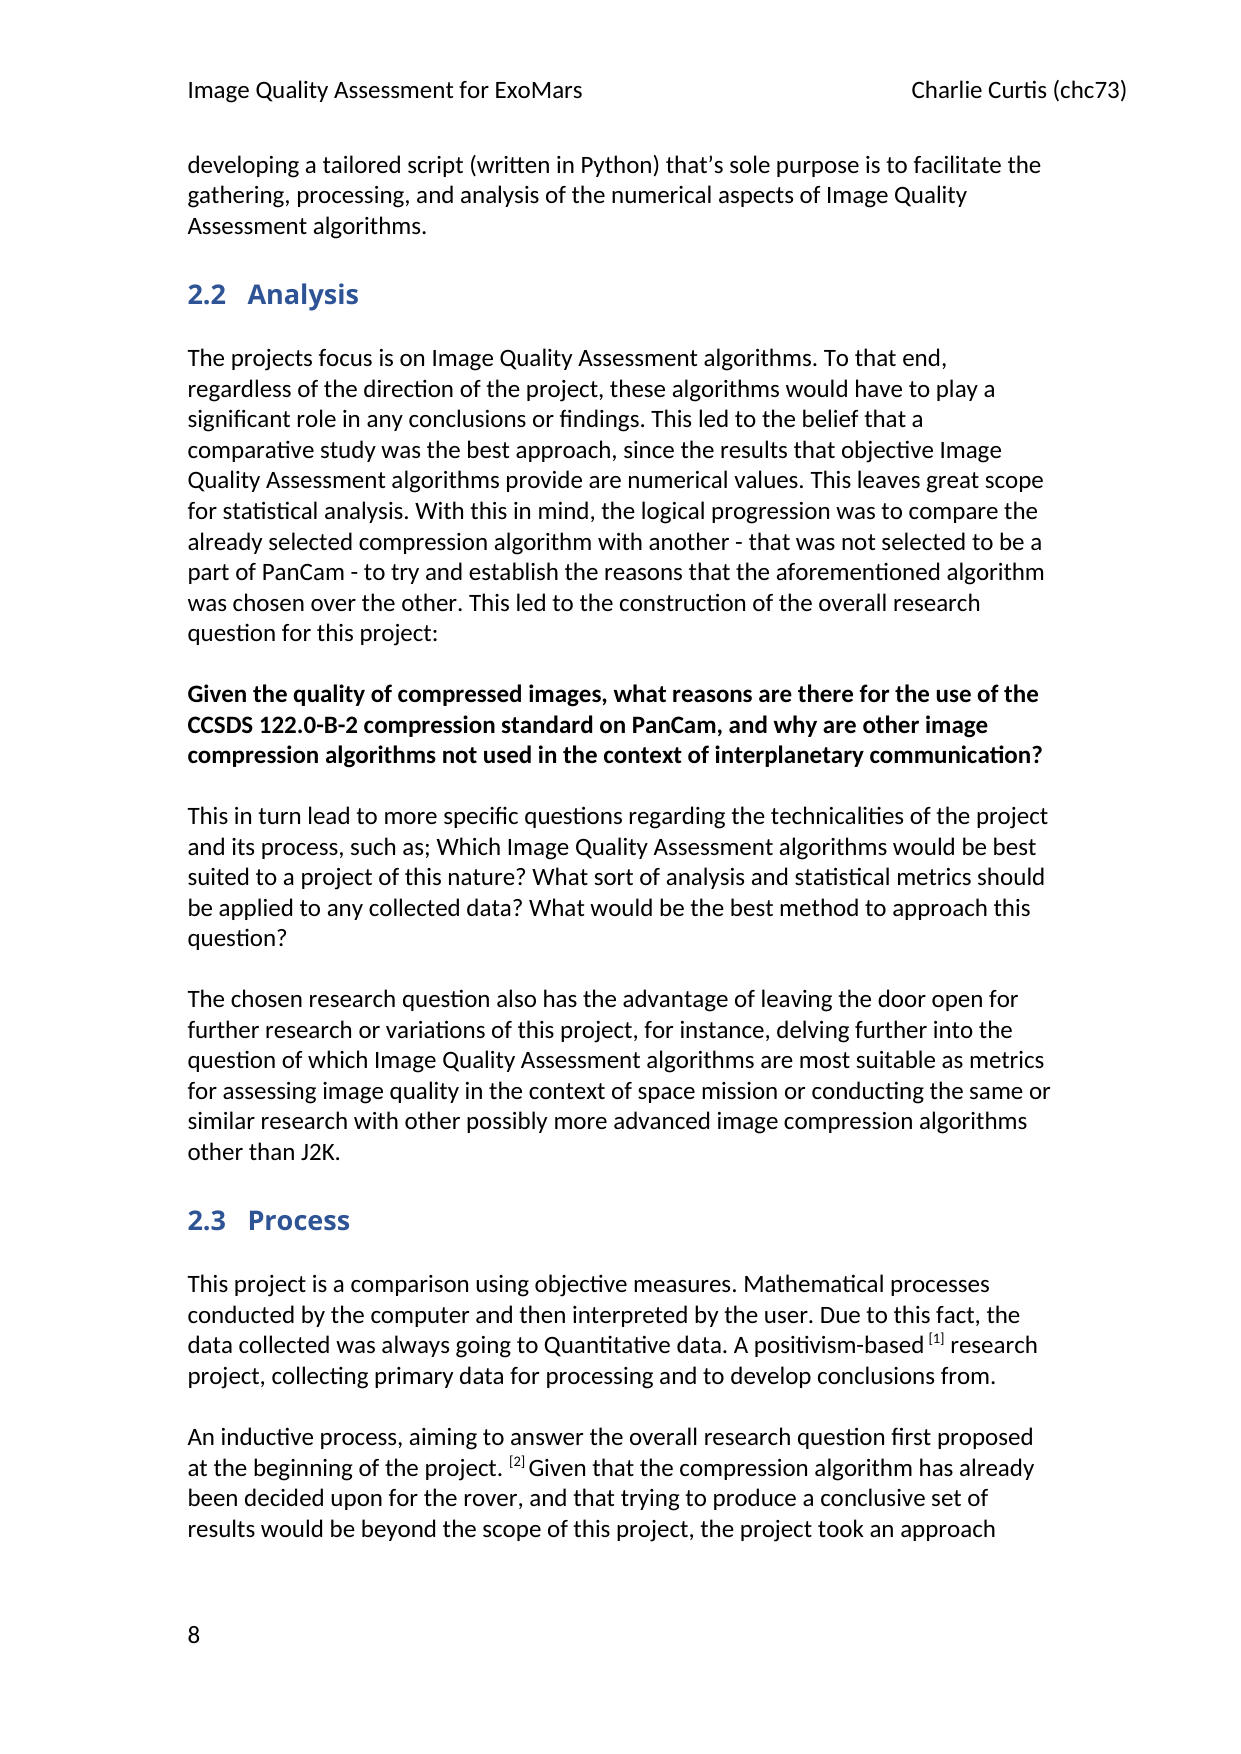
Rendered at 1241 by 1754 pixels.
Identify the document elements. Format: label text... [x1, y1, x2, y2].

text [187, 1421, 1053, 1543]
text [187, 149, 1053, 240]
text The chosen research question also has the advantage of leaving the door open for further research or variations of this project, for instance, delving further into the question of which Image Quality Assessment algorithms are most suitable as metrics for assessing image quality in the context of space mission or conducting the same or similar research with other possibly more advanced image compression algorithms other than J2K. [187, 983, 1053, 1167]
subtitle Analysis [187, 275, 1053, 312]
text Given the quality of compressed images, what reasons are there for the use of the CCSDS 122.0-B-2 compression standard on PanCam, and why are other image compression algorithms not used in the context of interplanetary communication? [187, 678, 1053, 770]
text This in turn lead to more specific questions regarding the technicalities of the project and its process, such as; Which Image Quality Assessment algorithms would be best suited to a project of this nature? What sort of analysis and statistical metrics should be applied to any collected data? What would be the best method to approach this question? [187, 800, 1053, 953]
text This project is a comparison using objective measures. Mathematical processes conducted by the computer and then interpreted by the user. Due to this fact, the data collected was always going to Quantitative data. A positivism-based [1] research project, collecting primary data for processing and to develop conclusions from. [187, 1269, 1053, 1391]
text The projects focus is on Image Quality Assessment algorithms. To that end, regardless of the direction of the project, these algorithms would have to play a significant role in any conclusions or findings. This led to the belief that a comparative study was the best approach, since the results that objective Image Quality Assessment algorithms provide are numerical values. This leaves great scope for statistical analysis. With this in mind, the logical progression was to compare the already selected compression algorithm with another - that was not selected to be a part of PanCam - to try and establish the reasons that the aforementioned algorithm was chosen over the other. This led to the construction of the overall research question for this project: [187, 342, 1053, 648]
subtitle Process [187, 1201, 1053, 1238]
